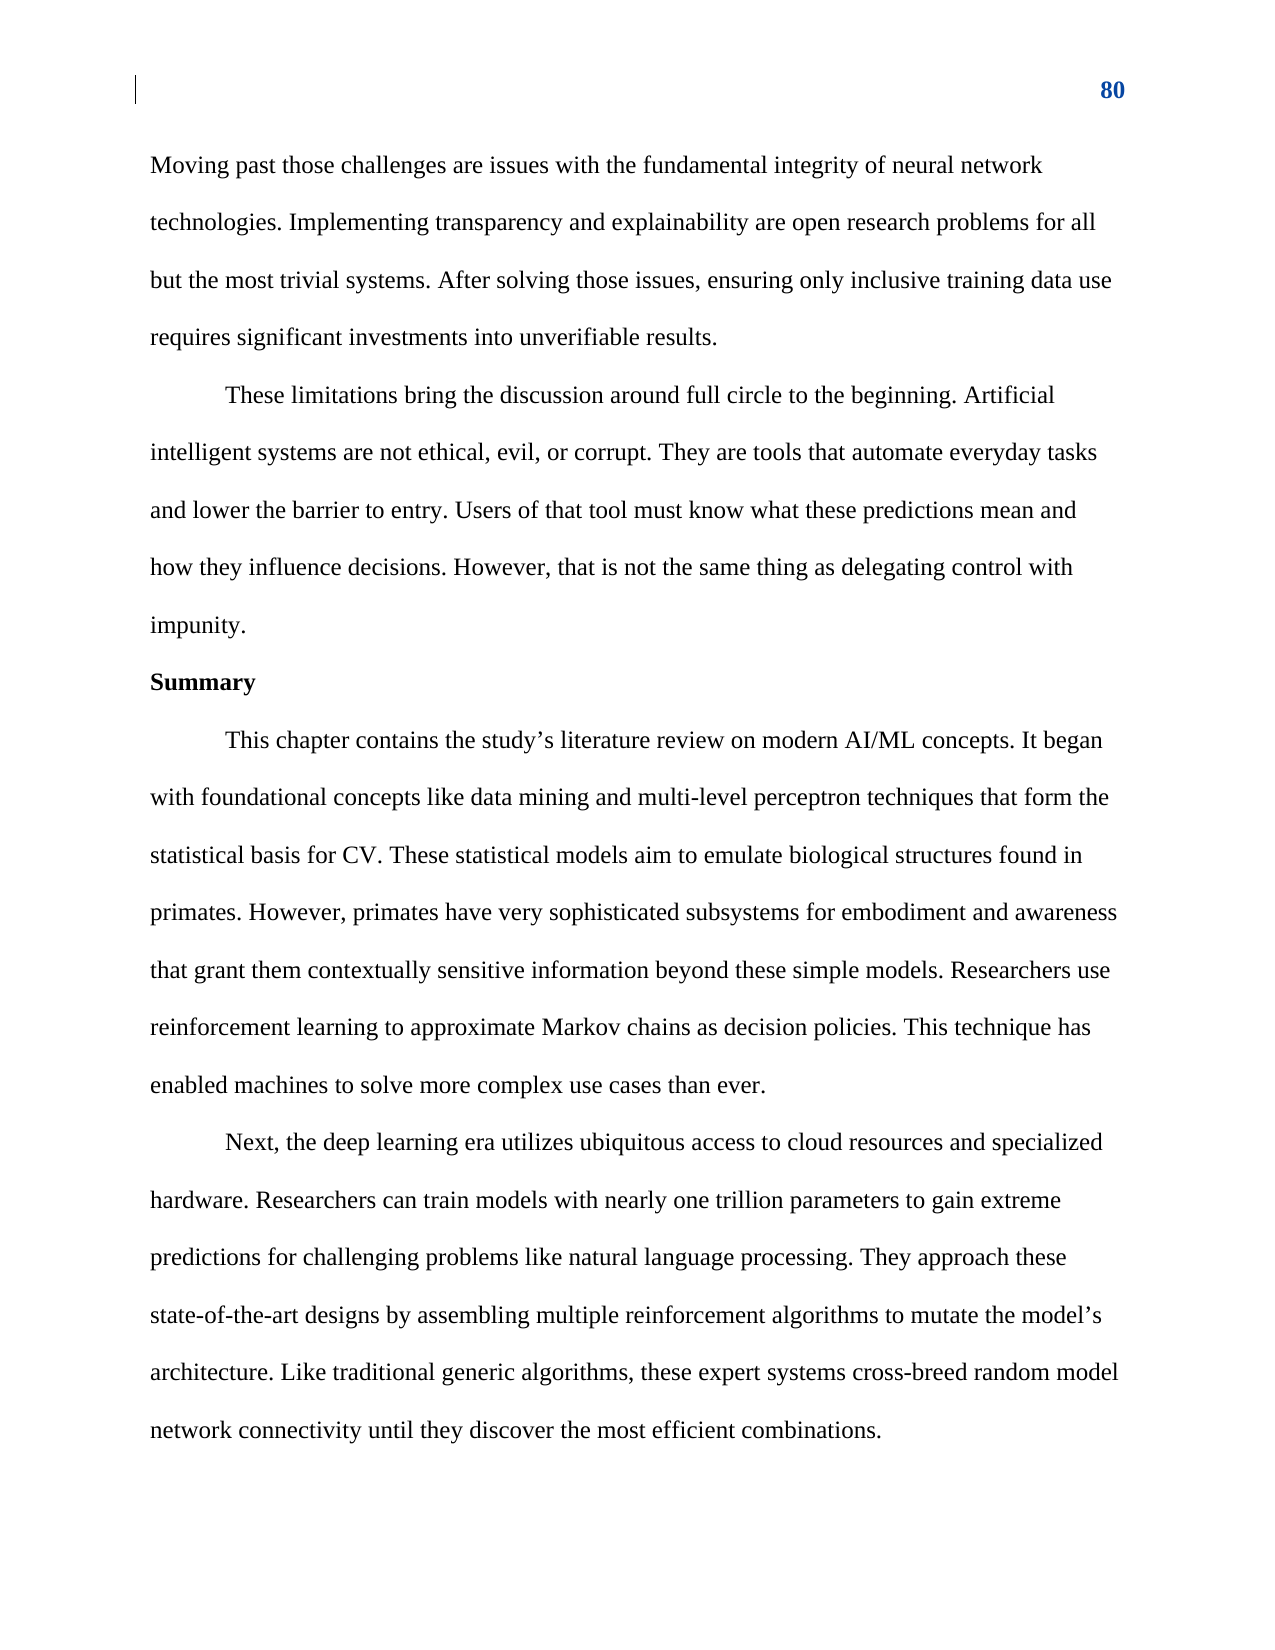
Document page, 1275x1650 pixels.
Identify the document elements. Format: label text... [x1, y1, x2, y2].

text These limitations bring the discussion around full circle to the beginning. Artificial intelligent systems are not ethical, evil, or corrupt. They are tools that automate everyday tasks and lower the barrier to entry. Users of that tool must know what these predictions mean and how they influence decisions. However, that is not the same thing as delegating control with impunity. [150, 380, 1125, 639]
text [150, 150, 1125, 351]
text This chapter contains the study’s literature review on modern AI/ML concepts. It began with foundational concepts like data mining and multi-level perceptron techniques that form the statistical basis for CV. These statistical models aim to emulate biological structures found in primates. However, primates have very sophisticated subsystems for embodiment and awareness that grant them contextually sensitive information beyond these simple models. Researchers use reinforcement learning to approximate Markov chains as decision policies. This technique has enabled machines to solve more complex use cases than ever. [150, 725, 1125, 1099]
subtitle Summary [150, 667, 1125, 696]
text Next, the deep learning era utilizes ubiquitous access to cloud resources and specialized hardware. Researchers can train models with nearly one trillion parameters to gain extreme predictions for challenging problems like natural language processing. They approach these state-of-the-art designs by assembling multiple reinforcement algorithms to mutate the model’s architecture. Like traditional generic algorithms, these expert systems cross-breed random model network connectivity until they discover the most efficient combinations. [150, 1127, 1125, 1444]
